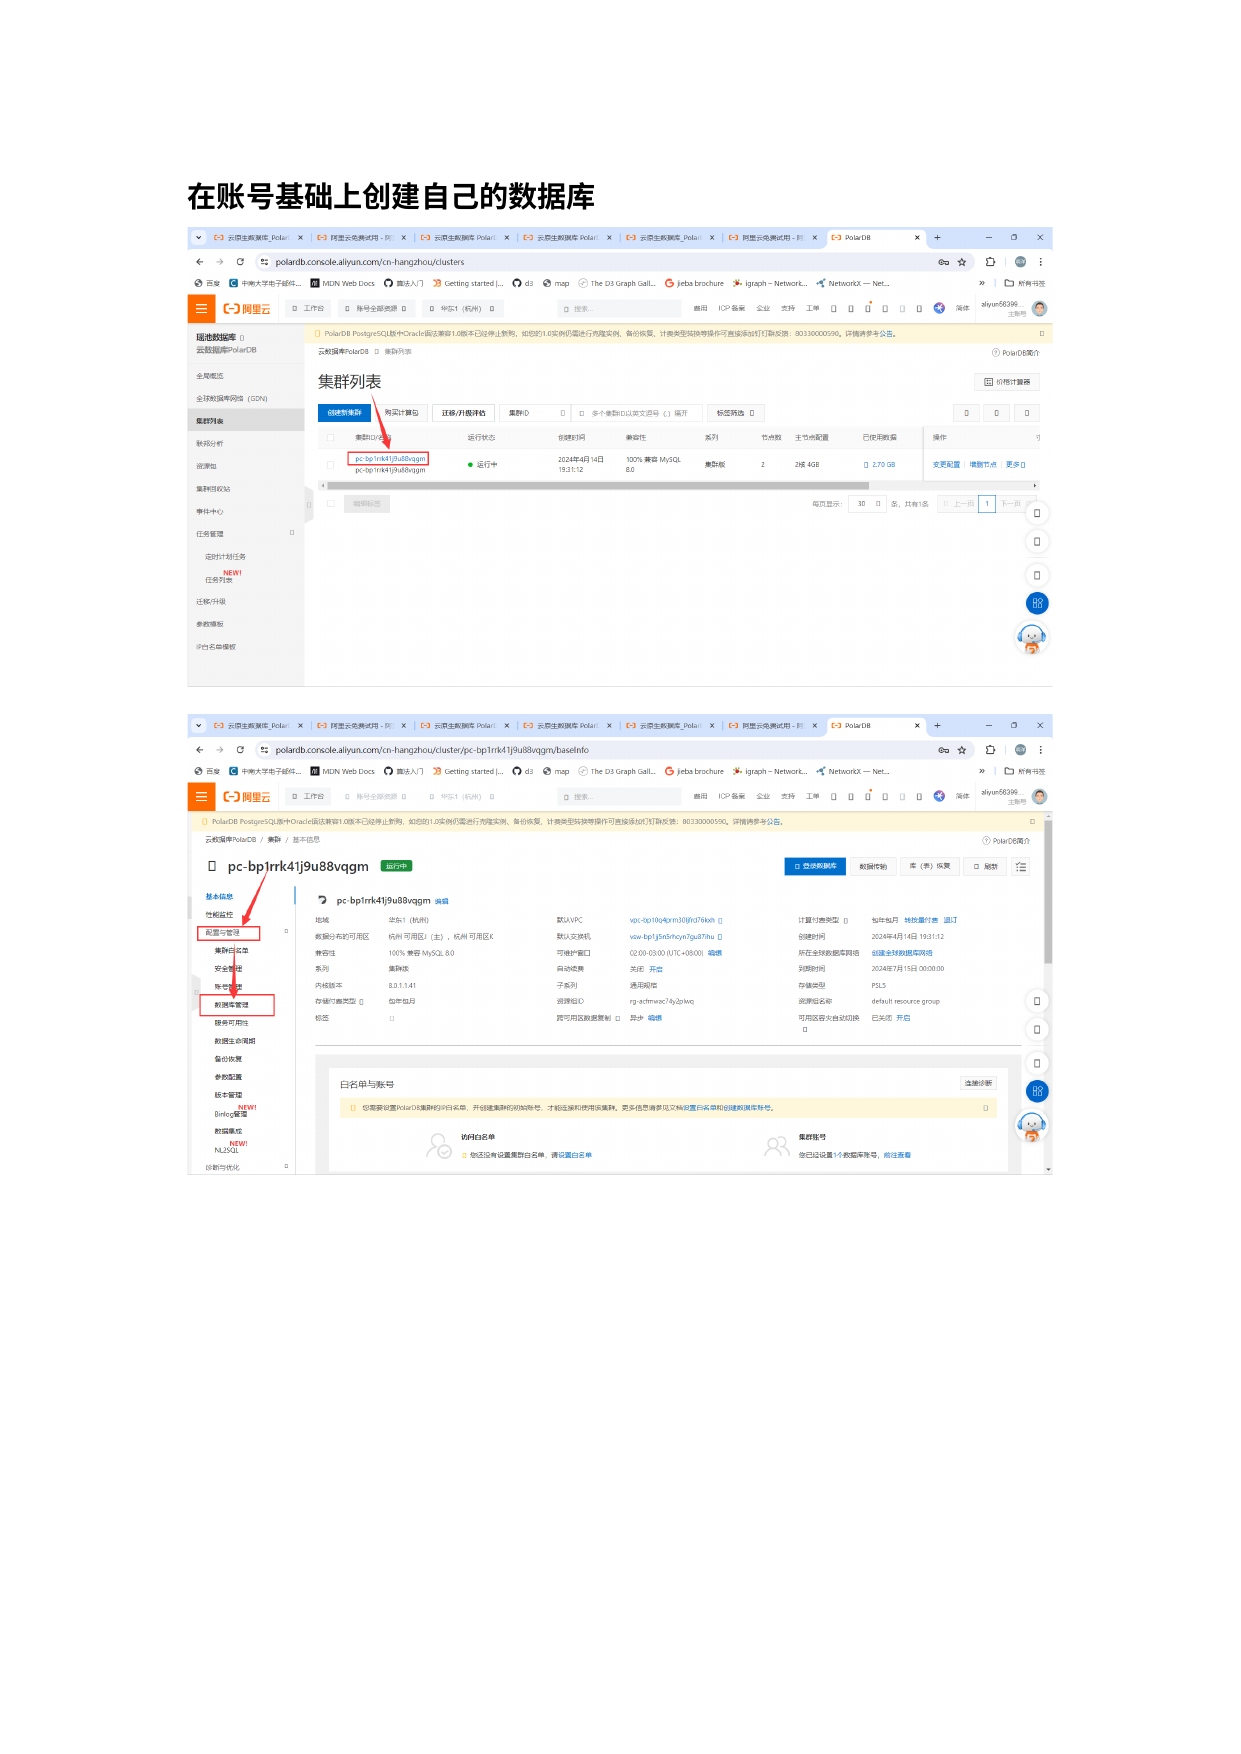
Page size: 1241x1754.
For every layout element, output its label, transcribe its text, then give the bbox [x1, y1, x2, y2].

picture [187, 227, 1053, 687]
picture [187, 714, 1053, 1175]
text 在账号基础上创建自己的数据库 [187, 162, 1053, 227]
